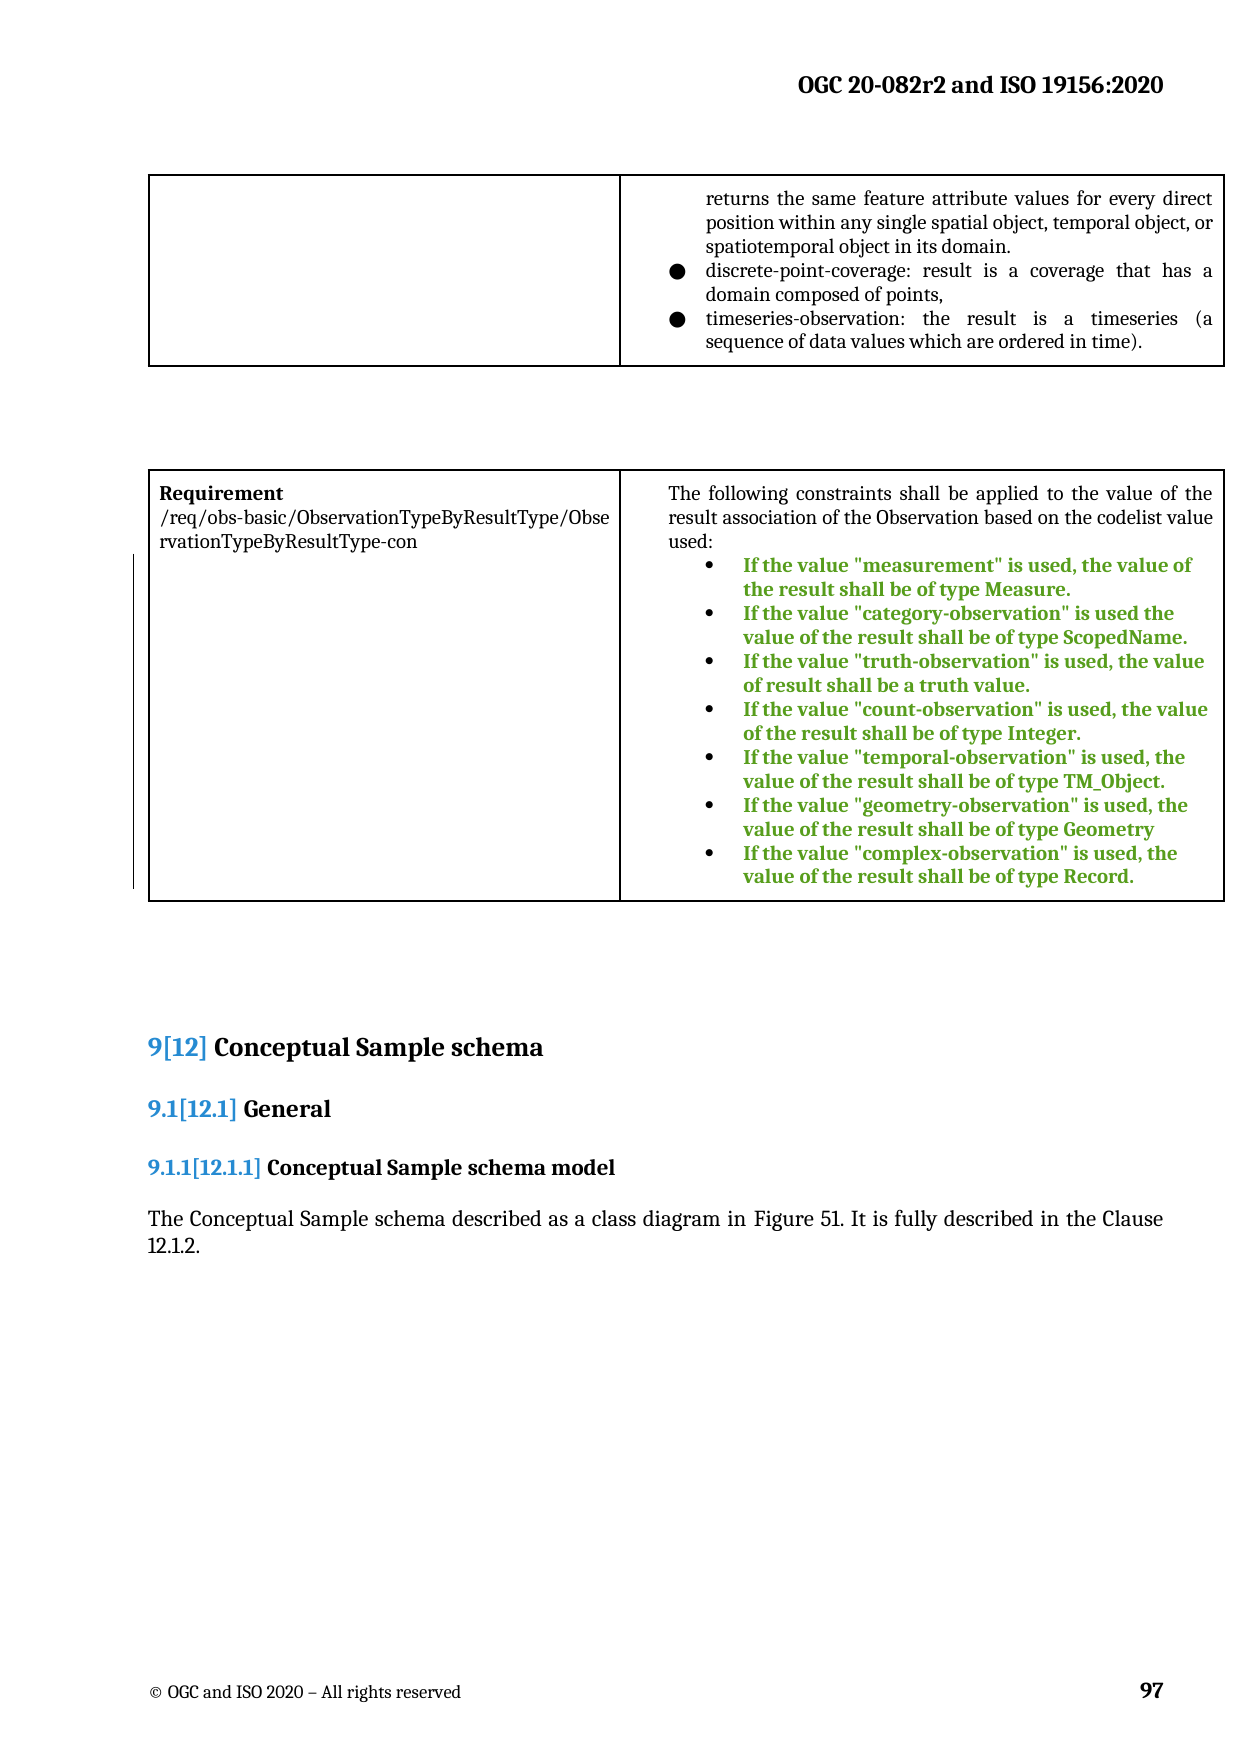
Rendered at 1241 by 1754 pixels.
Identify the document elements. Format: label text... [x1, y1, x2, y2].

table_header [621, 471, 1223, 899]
text The Conceptual Sample schema described as a class diagram in . It is fully described in the Clause 11.1.2. [148, 1206, 1163, 1259]
subtitle General [148, 1095, 1163, 1123]
subtitle Conceptual Sample schema model [148, 1155, 1163, 1181]
subtitle Conceptual Sample schema [148, 1032, 1163, 1063]
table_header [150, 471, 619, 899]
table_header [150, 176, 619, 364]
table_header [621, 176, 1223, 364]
